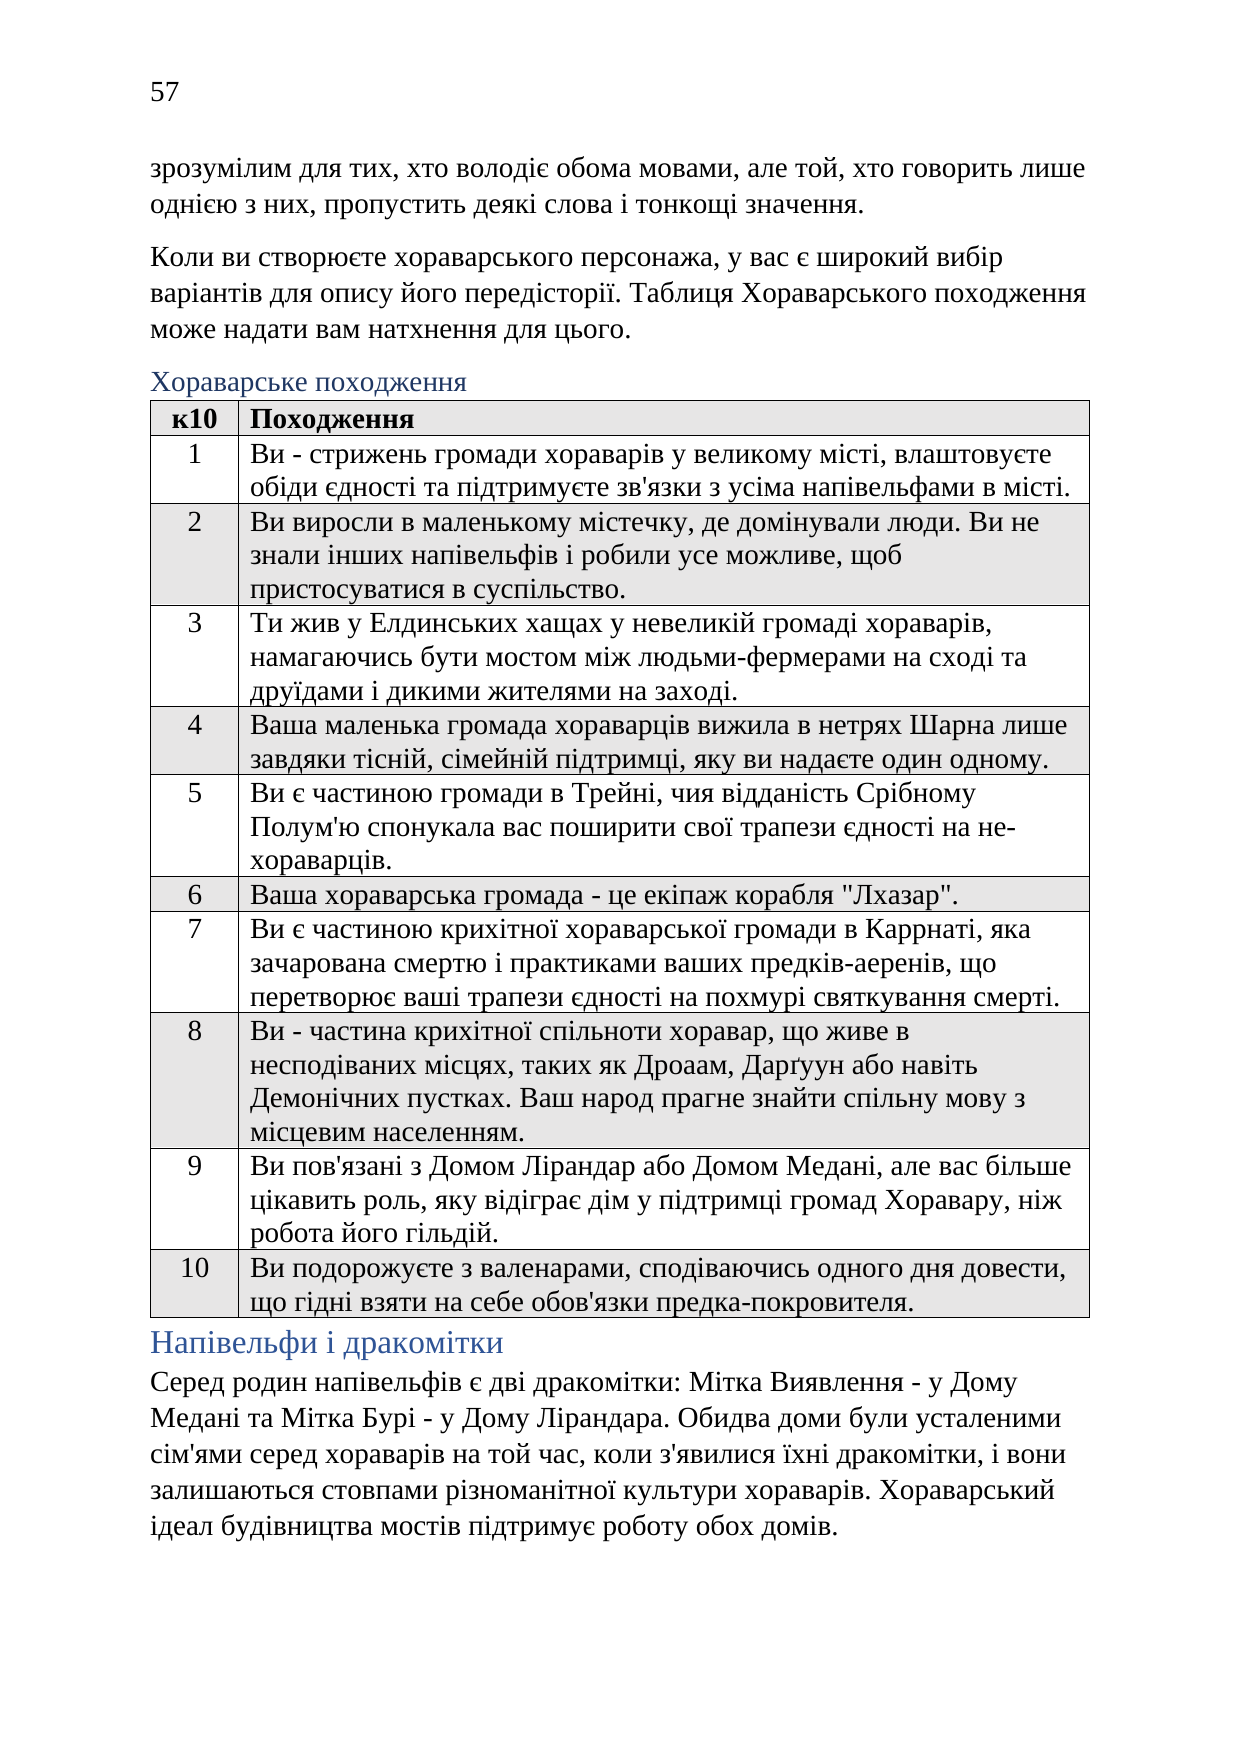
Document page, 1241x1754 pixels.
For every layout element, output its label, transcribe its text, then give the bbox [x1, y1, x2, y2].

table_cell 4 [151, 707, 238, 774]
table_cell Ви - частина крихітної спільноти хоравар, що живе в несподіваних місцях, таких як Дроаам, Дарґуун або навіть Демонічних пустках. Ваш народ прагне знайти спільну мову з місцевим населенням. [239, 1013, 1089, 1147]
table_cell 5 [151, 775, 238, 876]
table_cell Ви - стрижень громади хораварів у великому місті, влаштовуєте обіди єдності та підтримуєте зв'язки з усіма напівельфами в місті. [239, 436, 1089, 503]
table_header к10 [151, 401, 238, 435]
subtitle Напівельфи і дракомітки [150, 1322, 1090, 1361]
table_cell Ваша хораварська громада - це екіпаж корабля "Лхазар". [239, 877, 1089, 911]
table_cell 9 [151, 1149, 238, 1249]
table_cell Ви пов'язані з Домом Лірандар або Домом Медані, але вас більше цікавить роль, яку відіграє дім у підтримці громад Хоравару, ніж робота його гільдій. [239, 1149, 1089, 1249]
text Коли ви створюєте хораварського персонажа, у вас є широкий вибір варіантів для опису його передісторії. Таблиця Хораварського походження може надати вам натхнення для цього. [150, 239, 1090, 345]
table_cell 2 [151, 504, 238, 604]
table_header Походження [239, 401, 1089, 435]
table_cell Ви є частиною громади в Трейні, чия відданість Срібному Полум'ю спонукала вас поширити свої трапези єдності на не-хораварців. [239, 775, 1089, 876]
table_cell 10 [151, 1250, 238, 1317]
table_cell Ваша маленька громада хораварців вижила в нетрях Шарна лише завдяки тісній, сімейній підтримці, яку ви надаєте один одному. [239, 707, 1089, 774]
table_cell 8 [151, 1013, 238, 1147]
table_cell Ви є частиною крихітної хораварської громади в Каррнаті, яка зачарована смертю і практиками ваших предків-аеренів, що перетворює ваші трапези єдності на похмурі святкування смерті. [239, 912, 1089, 1012]
table_cell 6 [151, 877, 238, 911]
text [150, 150, 1090, 220]
table_cell 7 [151, 912, 238, 1012]
table_cell Ви подорожуєте з валенарами, сподіваючись одного дня довести, що гідні взяти на себе обов'язки предка-покровителя. [239, 1250, 1089, 1317]
table_cell Ви виросли в маленькому містечку, де домінували люди. Ви не знали інших напівельфів і робили усе можливе, щоб пристосуватися в суспільство. [239, 504, 1089, 604]
table_cell 3 [151, 606, 238, 706]
subtitle Хораварське походження [150, 364, 1090, 398]
table_cell Ти жив у Елдинських хащах у невеликій громаді хораварів, намагаючись бути мостом між людьми-фермерами на сході та друїдами і дикими жителями на заході. [239, 606, 1089, 706]
text Серед родин напівельфів є дві дракомітки: Мітка Виявлення - у Дому Медані та Мітка Бурі - у Дому Лірандара. Обидва доми були усталеними сім'ями серед хораварів на той час, коли з'явилися їхні дракомітки, і вони залишаються стовпами різноманітної культури хораварів. Хораварський ідеал будівництва мостів підтримує роботу обох домів. [150, 1364, 1090, 1542]
table_cell 1 [151, 436, 238, 503]
